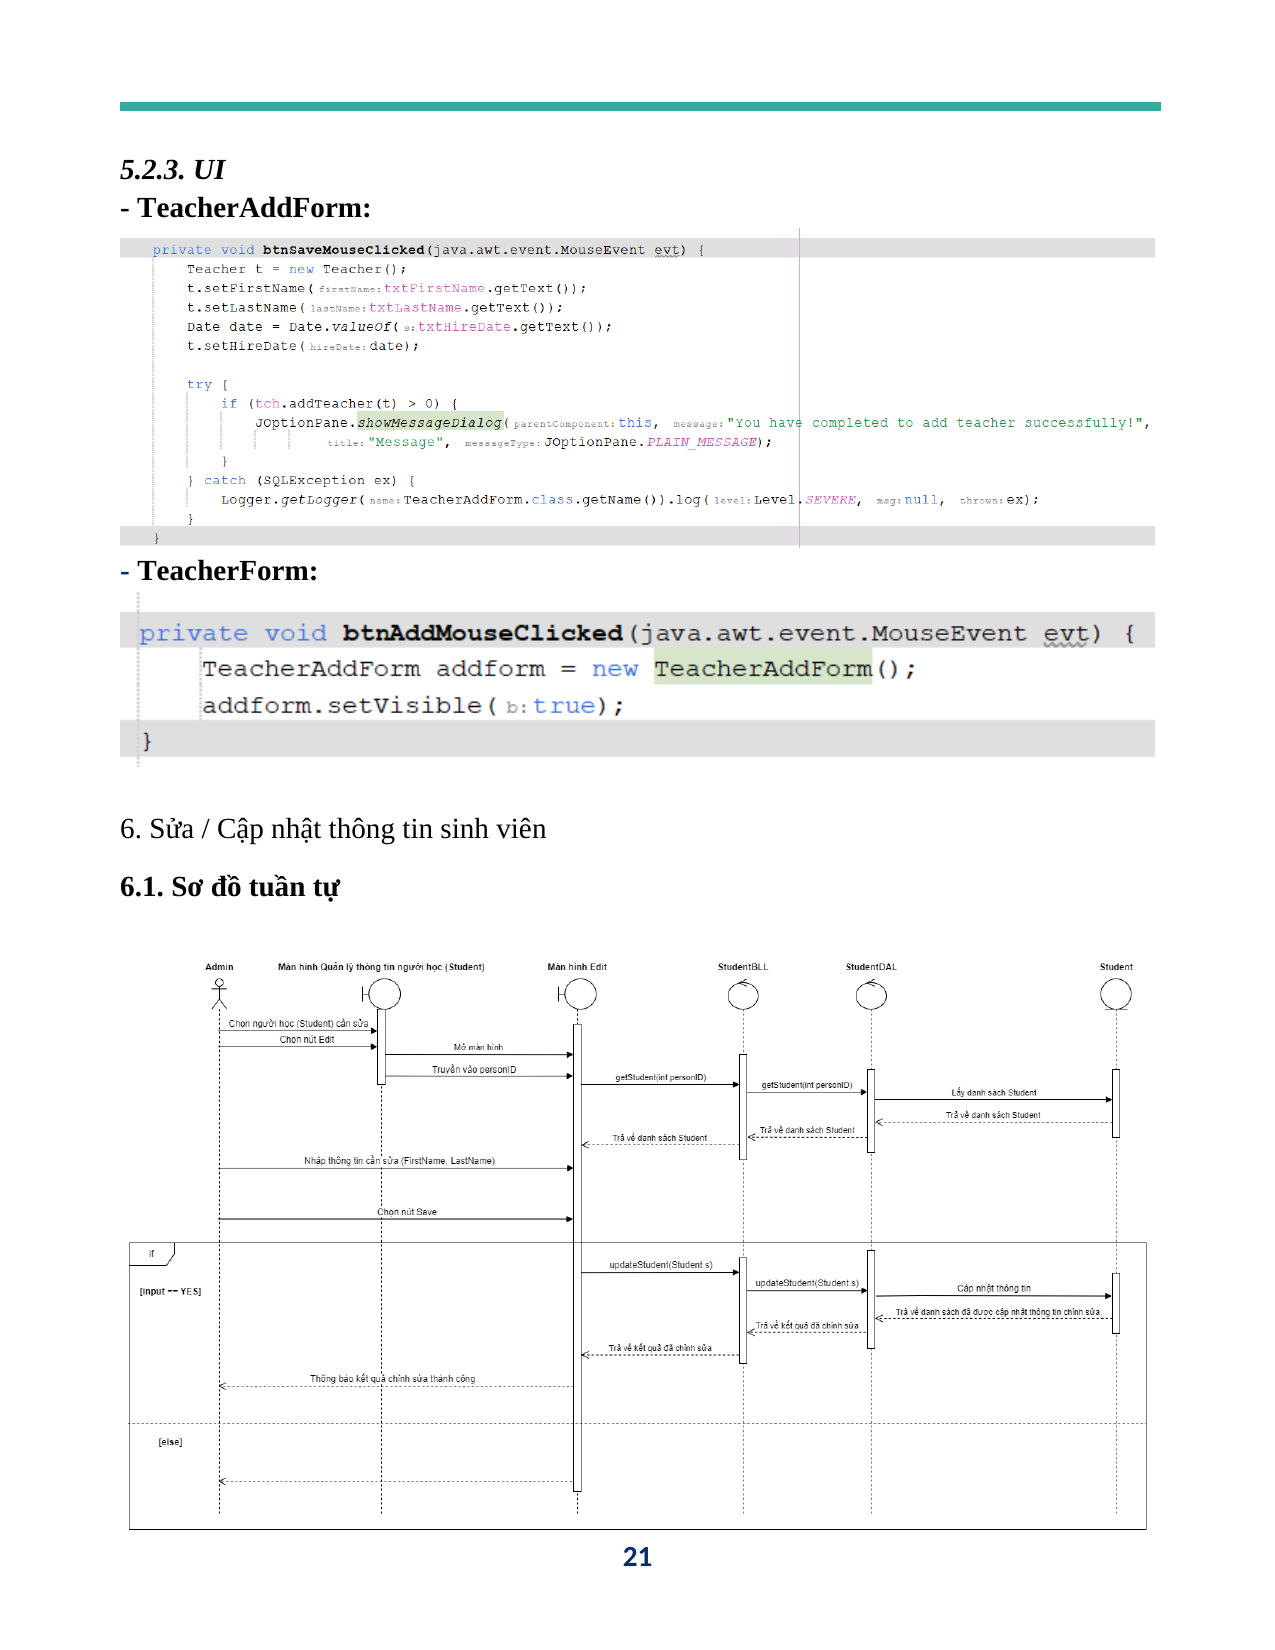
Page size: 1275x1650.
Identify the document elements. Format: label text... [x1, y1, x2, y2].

text - TeacherAddForm: [120, 190, 1155, 224]
picture [120, 591, 1155, 767]
subtitle 6. Sửa / Cập nhật thông tin sinh viên [120, 811, 1155, 844]
subtitle 6.1. Sơ đồ tuần tự [120, 869, 1155, 903]
picture [120, 228, 1155, 548]
subtitle 5.2.3. UI [120, 152, 1155, 185]
text - TeacherForm: [120, 553, 1155, 586]
picture [120, 948, 1155, 1537]
